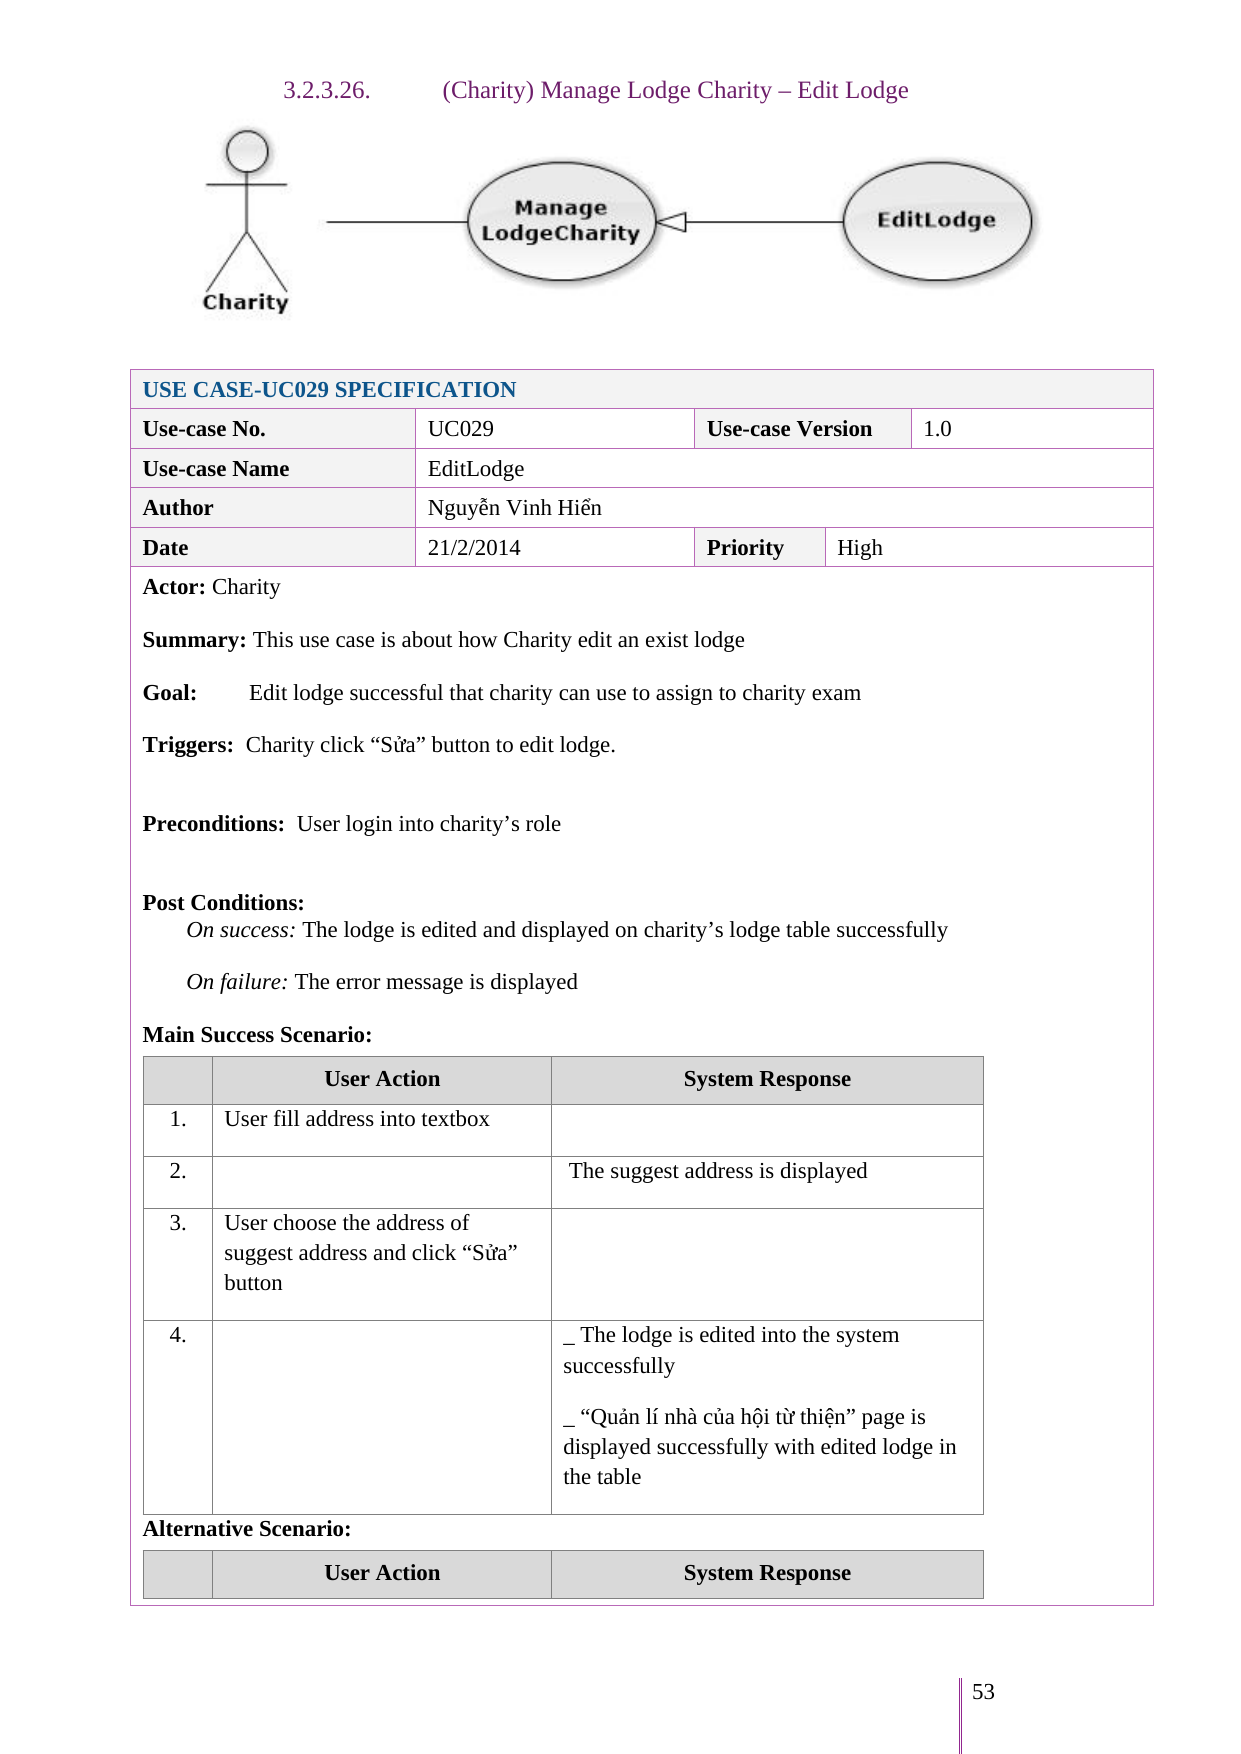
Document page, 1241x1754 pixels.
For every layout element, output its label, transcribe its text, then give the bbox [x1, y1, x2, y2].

table_cell Author [131, 488, 415, 527]
table_header USE CASE-UC029 SPECIFICATION [131, 370, 1153, 408]
table_cell EditLodge [416, 449, 1153, 487]
table_cell Nguyễn Vinh Hiển [416, 488, 1153, 527]
table_cell Use-case Version [695, 409, 911, 448]
table_cell Priority [695, 528, 825, 566]
table_cell Use-case Name [131, 449, 415, 487]
picture [142, 108, 1055, 344]
table_cell Date [131, 528, 415, 566]
table_cell Use-case No. [131, 409, 415, 448]
table_cell 21/2/2014 [416, 528, 694, 566]
subtitle (Charity) Manage Lodge Charity – Edit Lodge [283, 75, 1165, 104]
table_cell UC029 [416, 409, 694, 448]
table_cell High [826, 528, 1153, 566]
table_cell 1.0 [912, 409, 1153, 448]
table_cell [131, 567, 1153, 1605]
